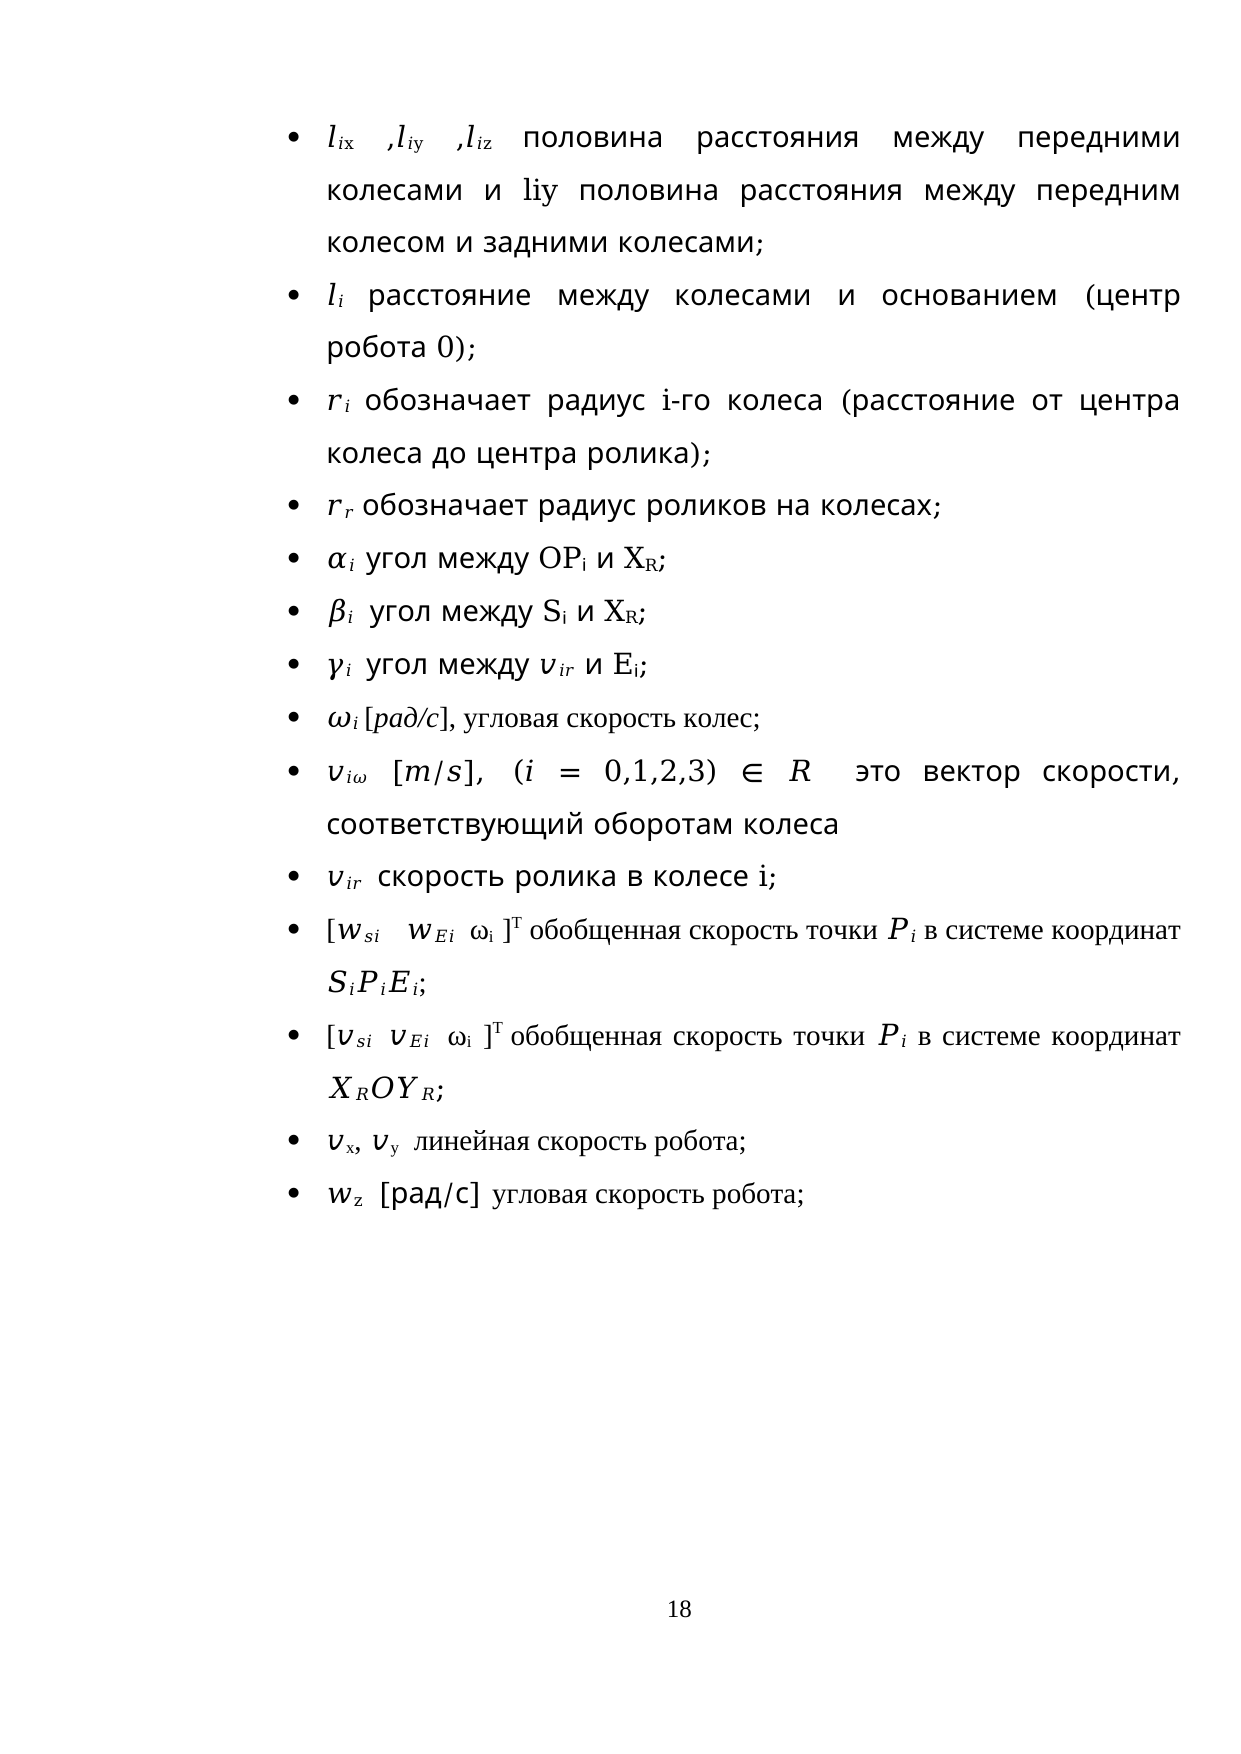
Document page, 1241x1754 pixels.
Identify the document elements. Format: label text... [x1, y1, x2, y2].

list 𝑣x, 𝑣y линейная скорость робота; [288, 1122, 1181, 1157]
list 𝜔𝑖 [рад/с], угловая скорость колес; [288, 698, 1181, 733]
list 𝛽𝑖 угол между Sᵢ и XR; [288, 592, 1181, 628]
list [𝑣𝑠𝑖 𝑣𝐸𝑖 ωi ]T обобщенная скорость точки 𝑃𝑖 в системе координат 𝑋𝑅𝑂𝑌𝑅; [288, 1016, 1181, 1104]
list 𝛼𝑖 угол между OPᵢ и XR; [288, 539, 1181, 575]
list [𝑤𝑠𝑖 𝑤𝐸𝑖 ωi ]T обобщенная скорость точки 𝑃𝑖 в системе координат 𝑆𝑖𝑃𝑖𝐸𝑖; [288, 911, 1181, 999]
list 𝛾𝑖 угол между 𝑣𝑖𝑟 и Eᵢ; [288, 645, 1181, 681]
list 𝑣𝑖𝑟 скорость ролика в колесе i; [288, 858, 1181, 893]
list 𝑙𝑖 расстояние между колесами и основанием (центр робота 0); [288, 276, 1181, 364]
list 𝑟𝑟 обозначает радиус роликов на колесах; [288, 487, 1181, 522]
list 𝑣𝑖𝜔 [𝑚/𝑠], (𝑖 = 0,1,2,3) ∈ 𝑅 это вектор скорости, соответствующий оборотам колеса [288, 751, 1181, 840]
list 𝑙𝑖x ,𝑙𝑖y ,𝑙𝑖z половина расстояния между передними колесами и liy половина расстояния между передним колесом и задними колесами; [288, 118, 1181, 258]
list 𝑟𝑖 обозначает радиус i-го колеса (расстояние от центра колеса до центра ролика); [288, 381, 1181, 469]
list 𝑤z [рад/с] угловая скорость робота; [288, 1174, 1181, 1210]
